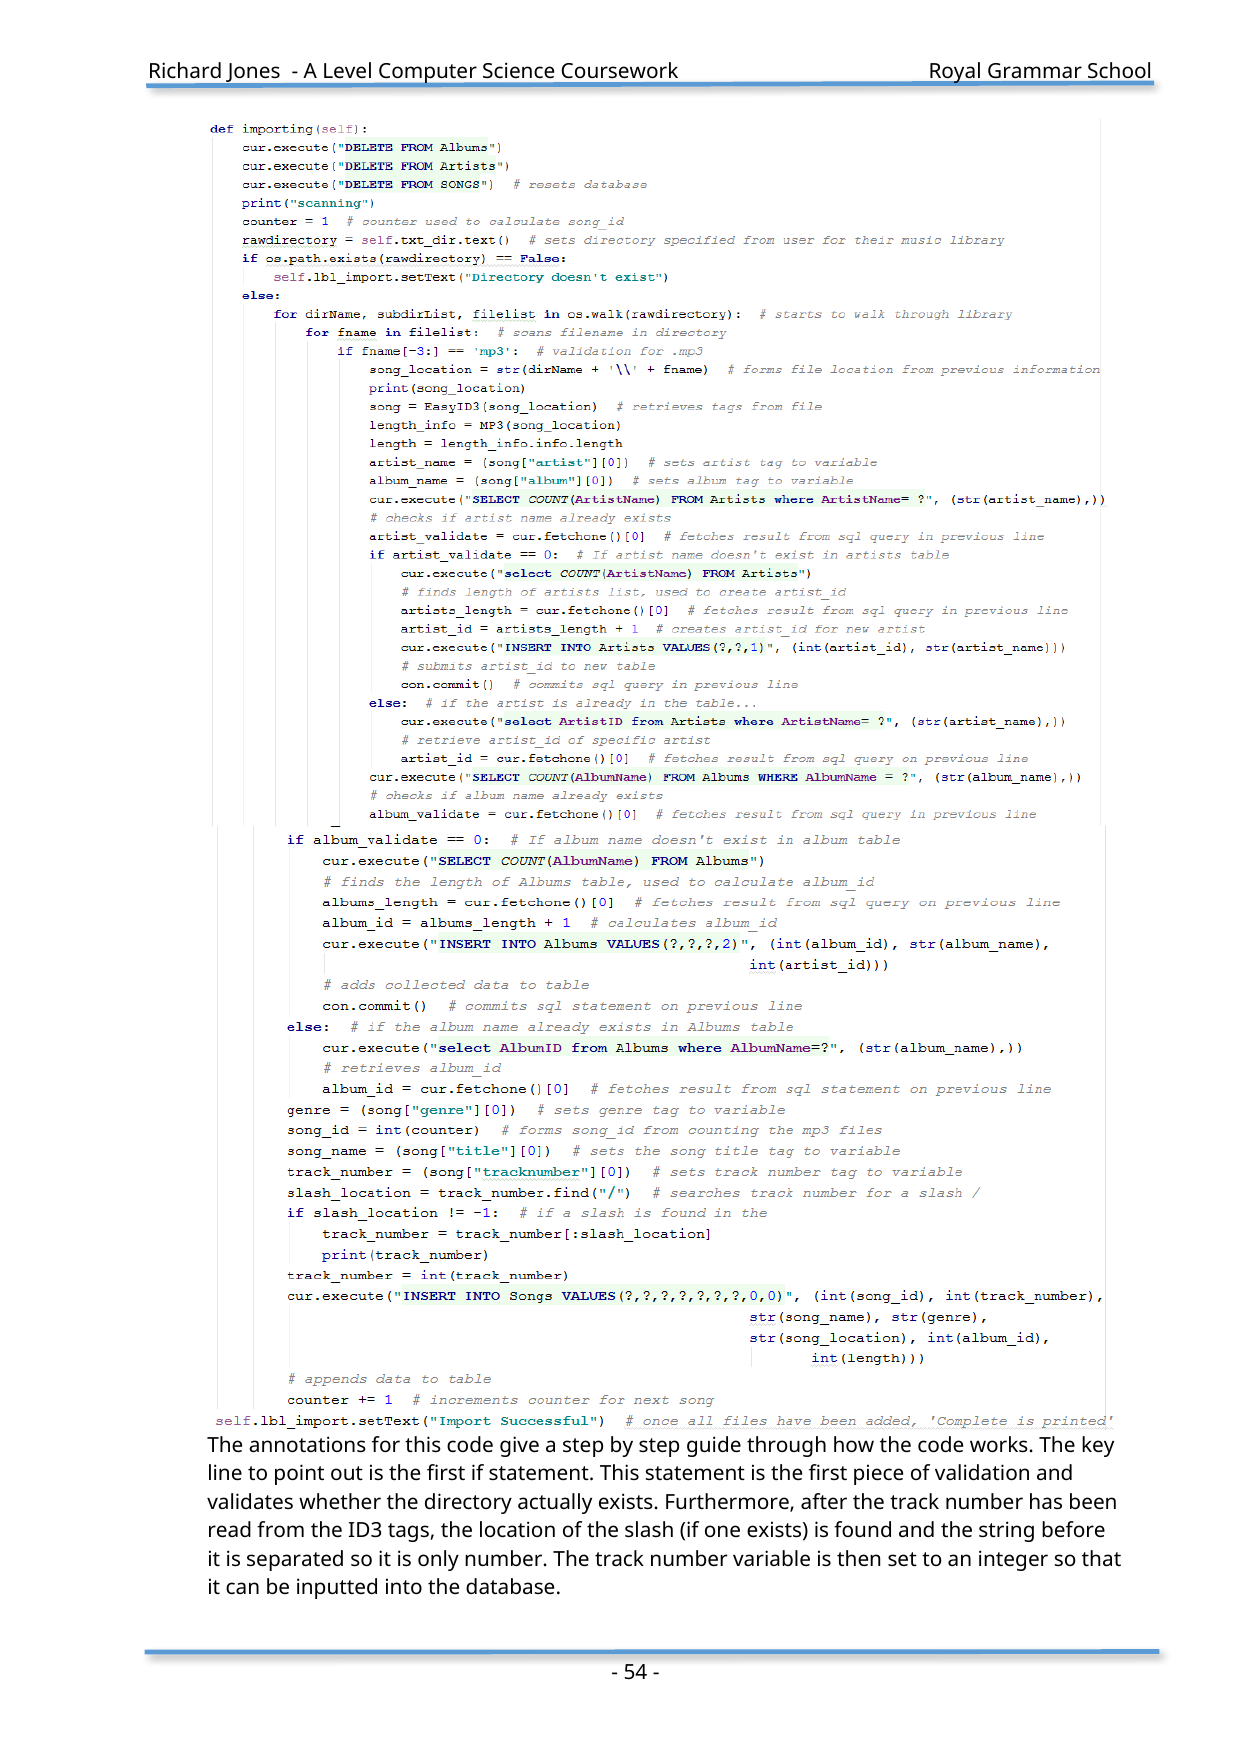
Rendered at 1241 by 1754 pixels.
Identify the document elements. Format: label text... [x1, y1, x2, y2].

picture [207, 118, 1123, 1430]
text The annotations for this code give a step by step guide through how the code works. The key line to point out is the first if statement. This statement is the first piece of validation and validates whether the directory actually exists. Furthermore, after the track number has been read from the ID3 tags, the location of the slash (if one exists) is found and the string before it is separated so it is only number. The track number variable is then set to an integer so that it can be inputted into the database. [207, 1430, 1122, 1601]
